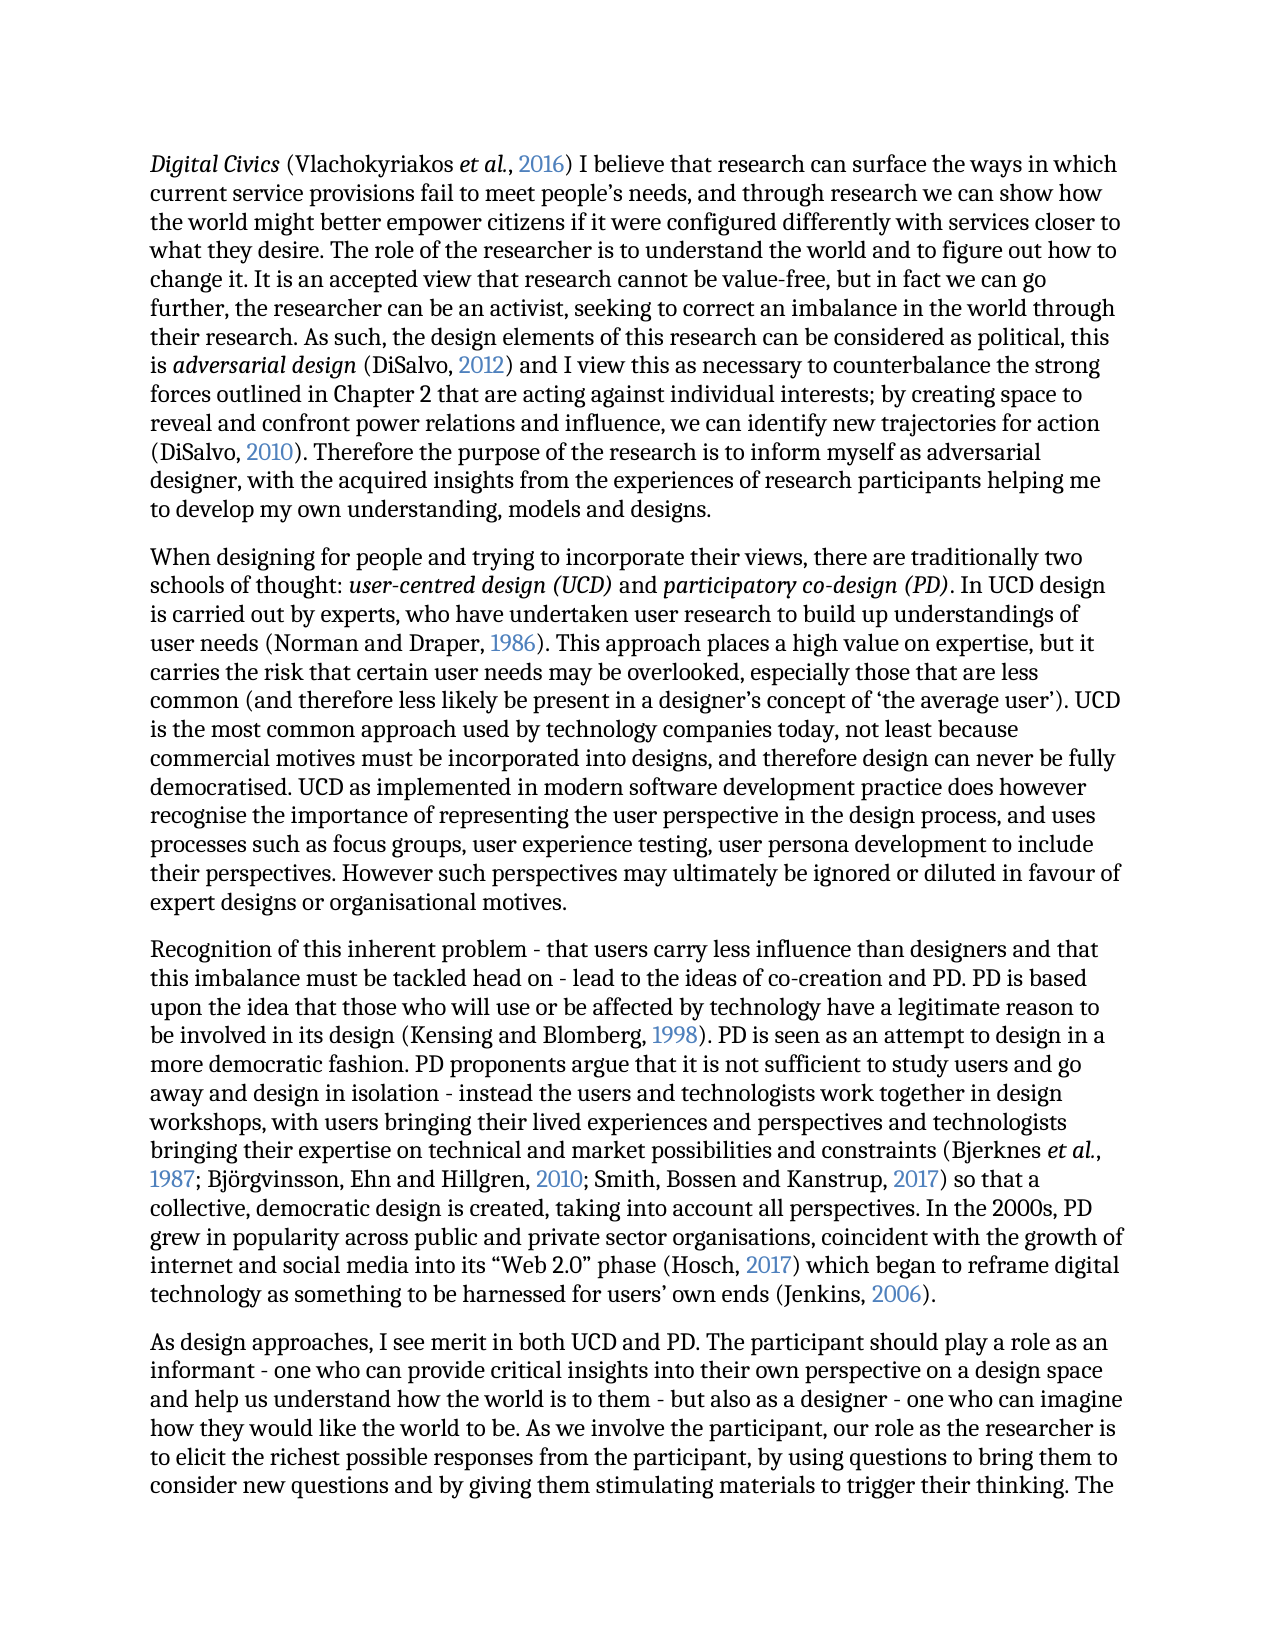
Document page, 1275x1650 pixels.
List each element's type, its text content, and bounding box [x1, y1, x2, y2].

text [150, 150, 1125, 524]
text Recognition of this inherent problem - that users carry less influence than designers and that this imbalance must be tackled head on - lead to the ideas of co-creation and PD. PD is based upon the idea that those who will use or be affected by technology have a legitimate reason to be involved in its design (Kensing and Blomberg, 1998). PD is seen as an attempt to design in a more democratic fashion. PD proponents argue that it is not sufficient to study users and go away and design in isolation - instead the users and technologists work together in design workshops, with users bringing their lived experiences and perspectives and technologists bringing their expertise on technical and market possibilities and constraints (Bjerknes et al., 1987; Björgvinsson, Ehn and Hillgren, 2010; Smith, Bossen and Kanstrup, 2017) so that a collective, democratic design is created, taking into account all perspectives. In the 2000s, PD grew in popularity across public and private sector organisations, coincident with the growth of internet and social media into its “Web 2.0” phase (Hosch, 2017) which began to reframe digital technology as something to be harnessed for users’ own ends (Jenkins, 2006). [150, 935, 1125, 1309]
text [150, 1327, 1125, 1500]
text When designing for people and trying to incorporate their views, there are traditionally two schools of thought: user-centred design (UCD) and participatory co-design (PD). In UCD design is carried out by experts, who have undertaken user research to build up understandings of user needs (Norman and Draper, 1986). This approach places a high value on expertise, but it carries the risk that certain user needs may be overlooked, especially those that are less common (and therefore less likely be present in a designer’s concept of ‘the average user’). UCD is the most common approach used by technology companies today, not least because commercial motives must be incorporated into designs, and therefore design can never be fully democratised. UCD as implemented in modern software development practice does however recognise the importance of representing the user perspective in the design process, and uses processes such as focus groups, user experience testing, user persona development to include their perspectives. However such perspectives may ultimately be ignored or diluted in favour of expert designs or organisational motives. [150, 542, 1125, 916]
